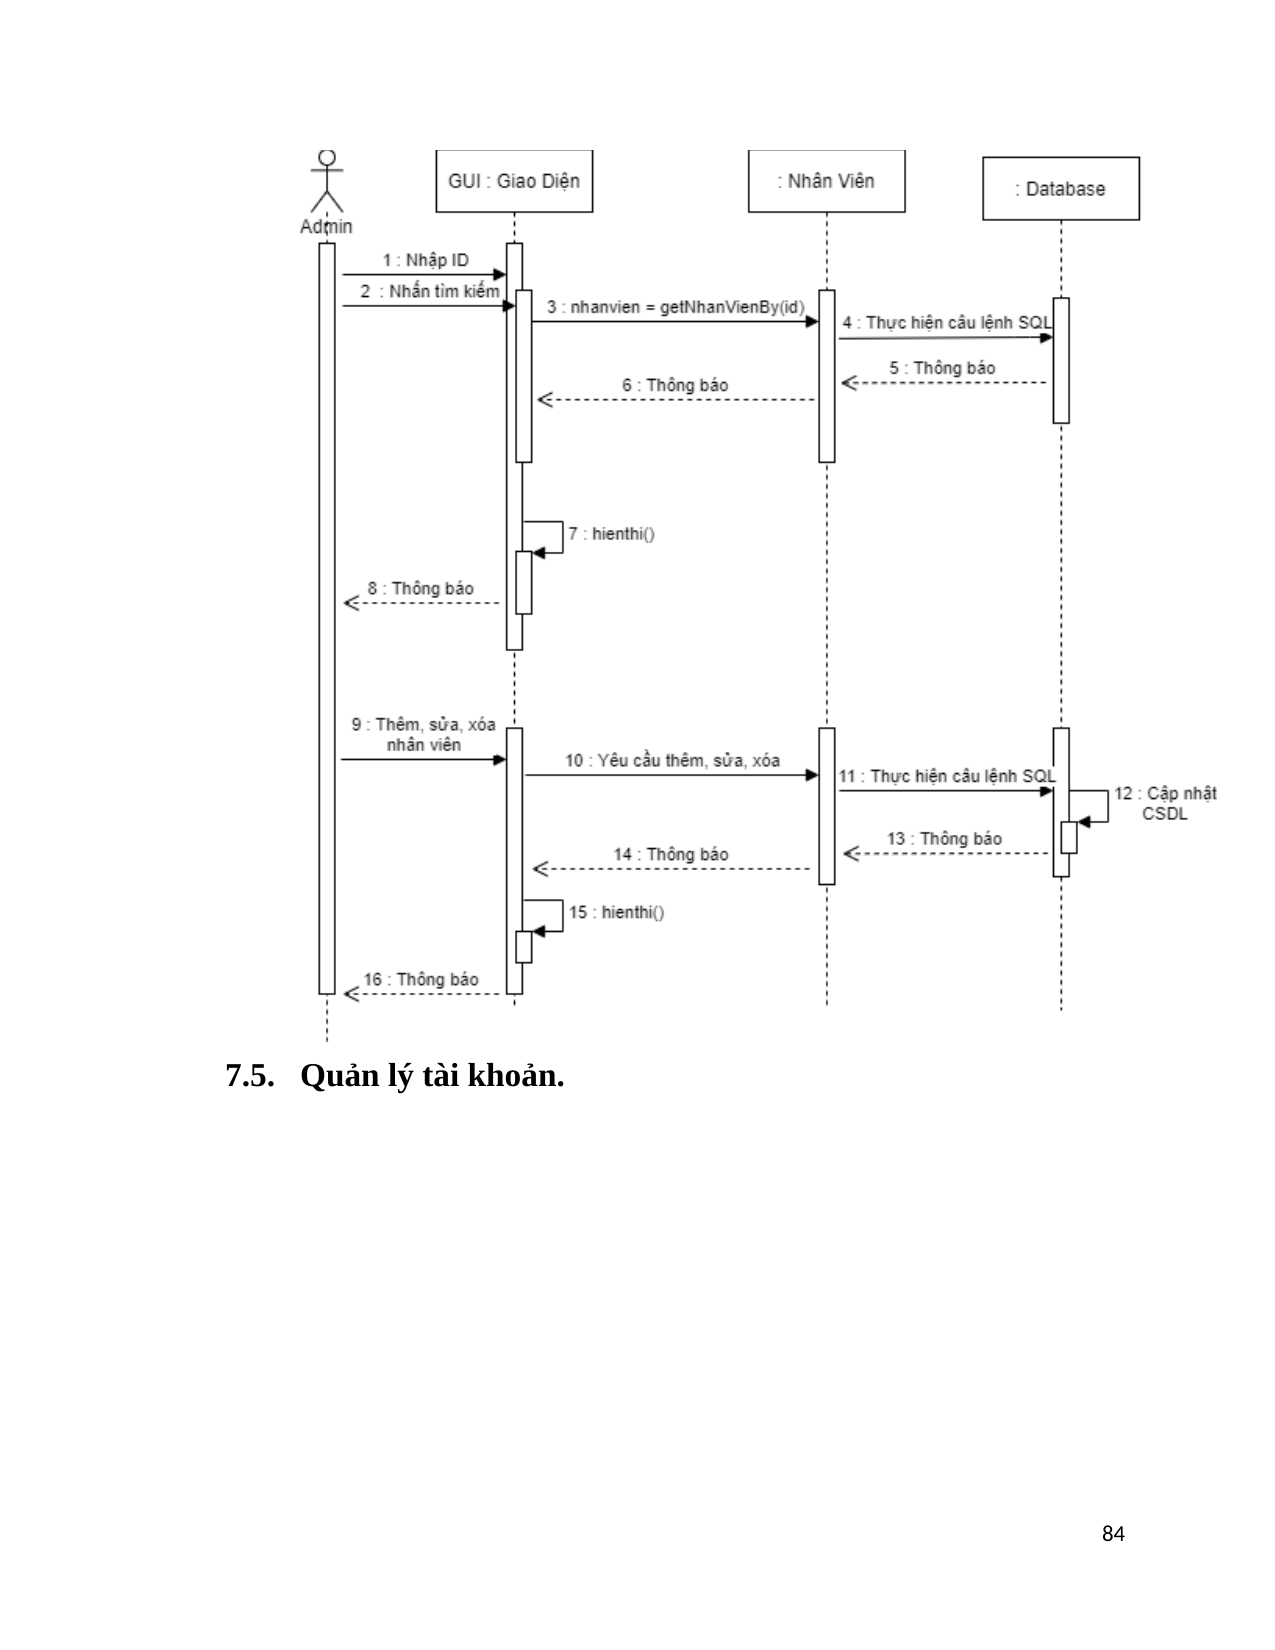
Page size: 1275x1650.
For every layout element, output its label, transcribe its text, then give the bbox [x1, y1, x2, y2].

picture [300, 150, 1217, 1042]
list Quản lý tài khoản. [225, 1056, 1125, 1094]
